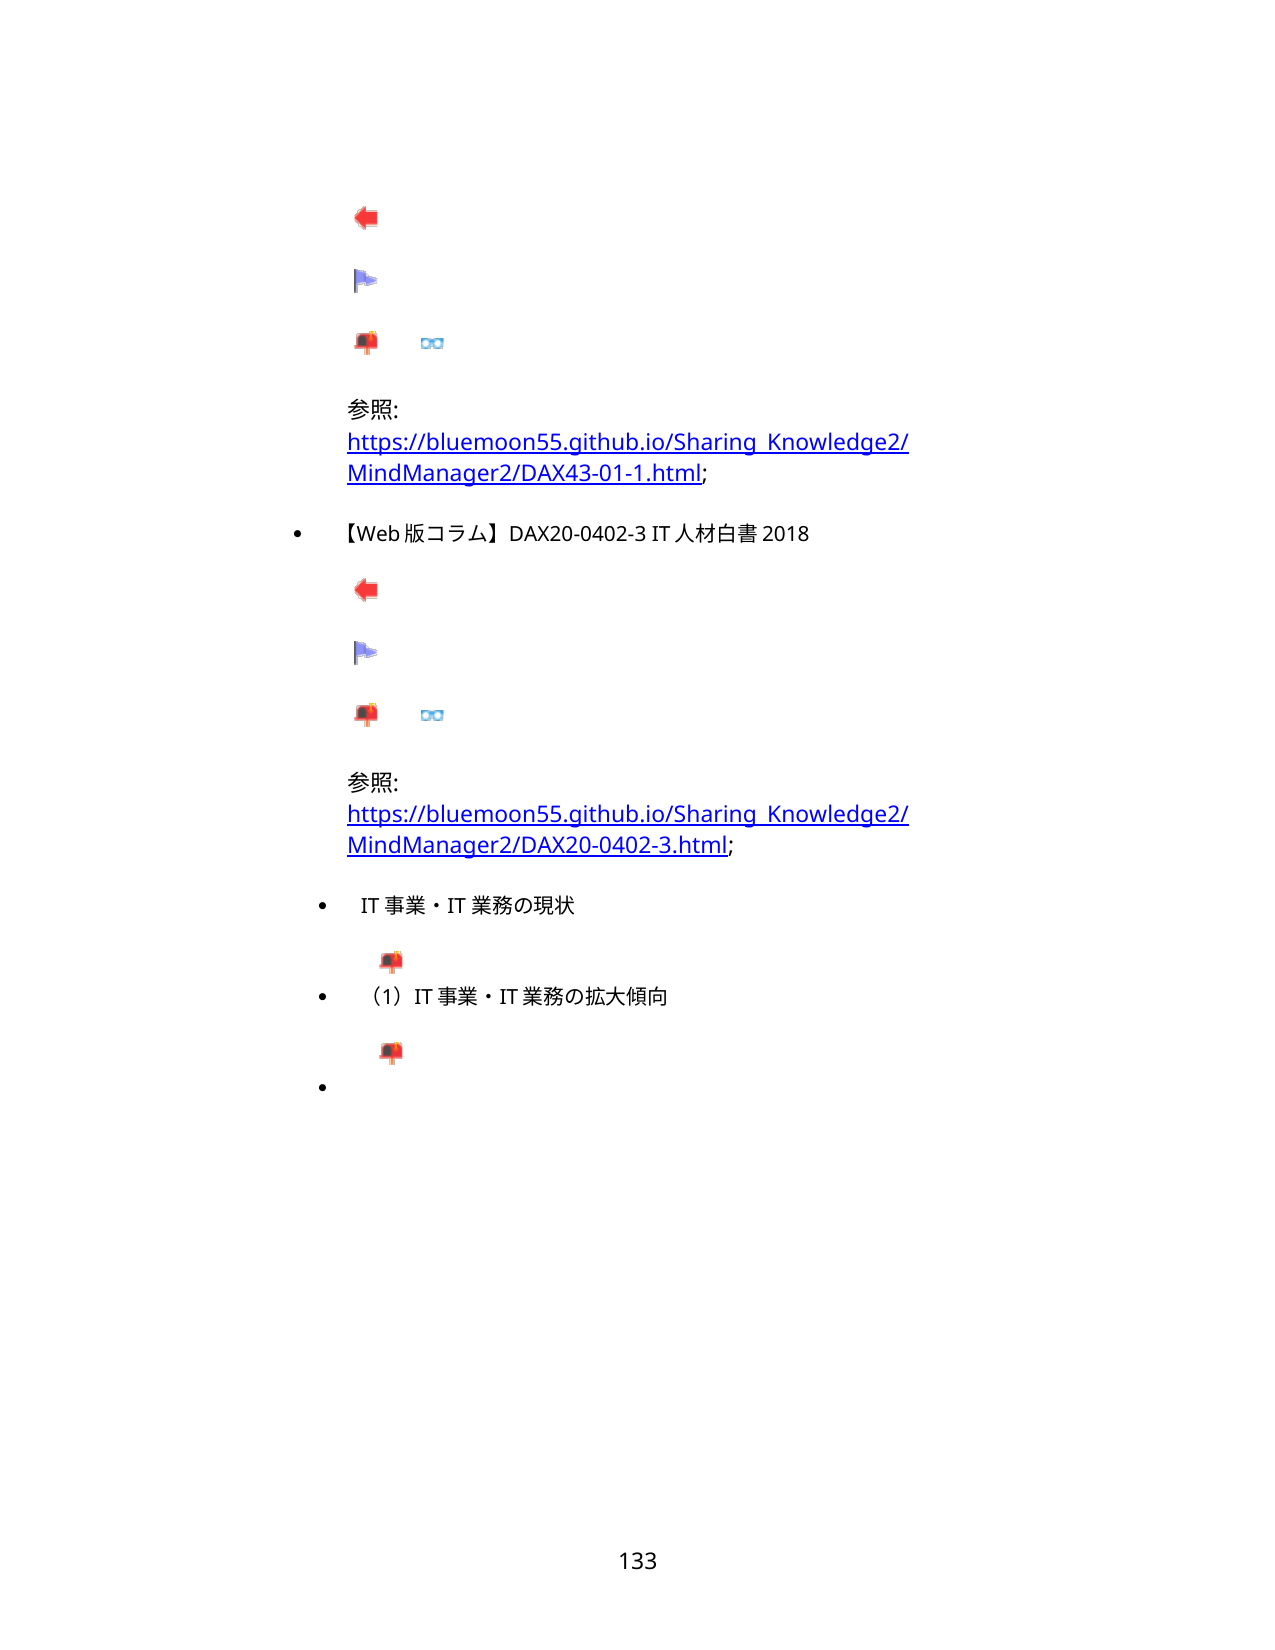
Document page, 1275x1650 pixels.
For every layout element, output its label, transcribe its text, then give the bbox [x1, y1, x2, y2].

picture [354, 703, 378, 727]
picture [354, 578, 378, 602]
picture [379, 1042, 403, 1065]
text https://bluemoon55.github.io/Sharing_Knowledge2/MindManager2/DAX43-01-1.html; [347, 426, 1098, 488]
picture [354, 269, 378, 293]
list 【Web版コラム】DAX20-0402-3 IT人材白書2018 [294, 519, 1098, 548]
picture [421, 703, 444, 727]
text https://bluemoon55.github.io/Sharing_Knowledge2/MindManager2/DAX20-0402-3.html; [347, 798, 1098, 860]
picture [421, 331, 444, 355]
picture [379, 951, 403, 974]
picture [354, 331, 378, 355]
picture [354, 641, 378, 665]
picture [354, 206, 378, 230]
list 参照: [347, 766, 1098, 798]
list IT 事業・IT 業務の現状 [319, 891, 1098, 920]
list （1）IT事業・IT業務の拡大傾向 [319, 982, 1098, 1011]
list 参照: [347, 394, 1098, 426]
